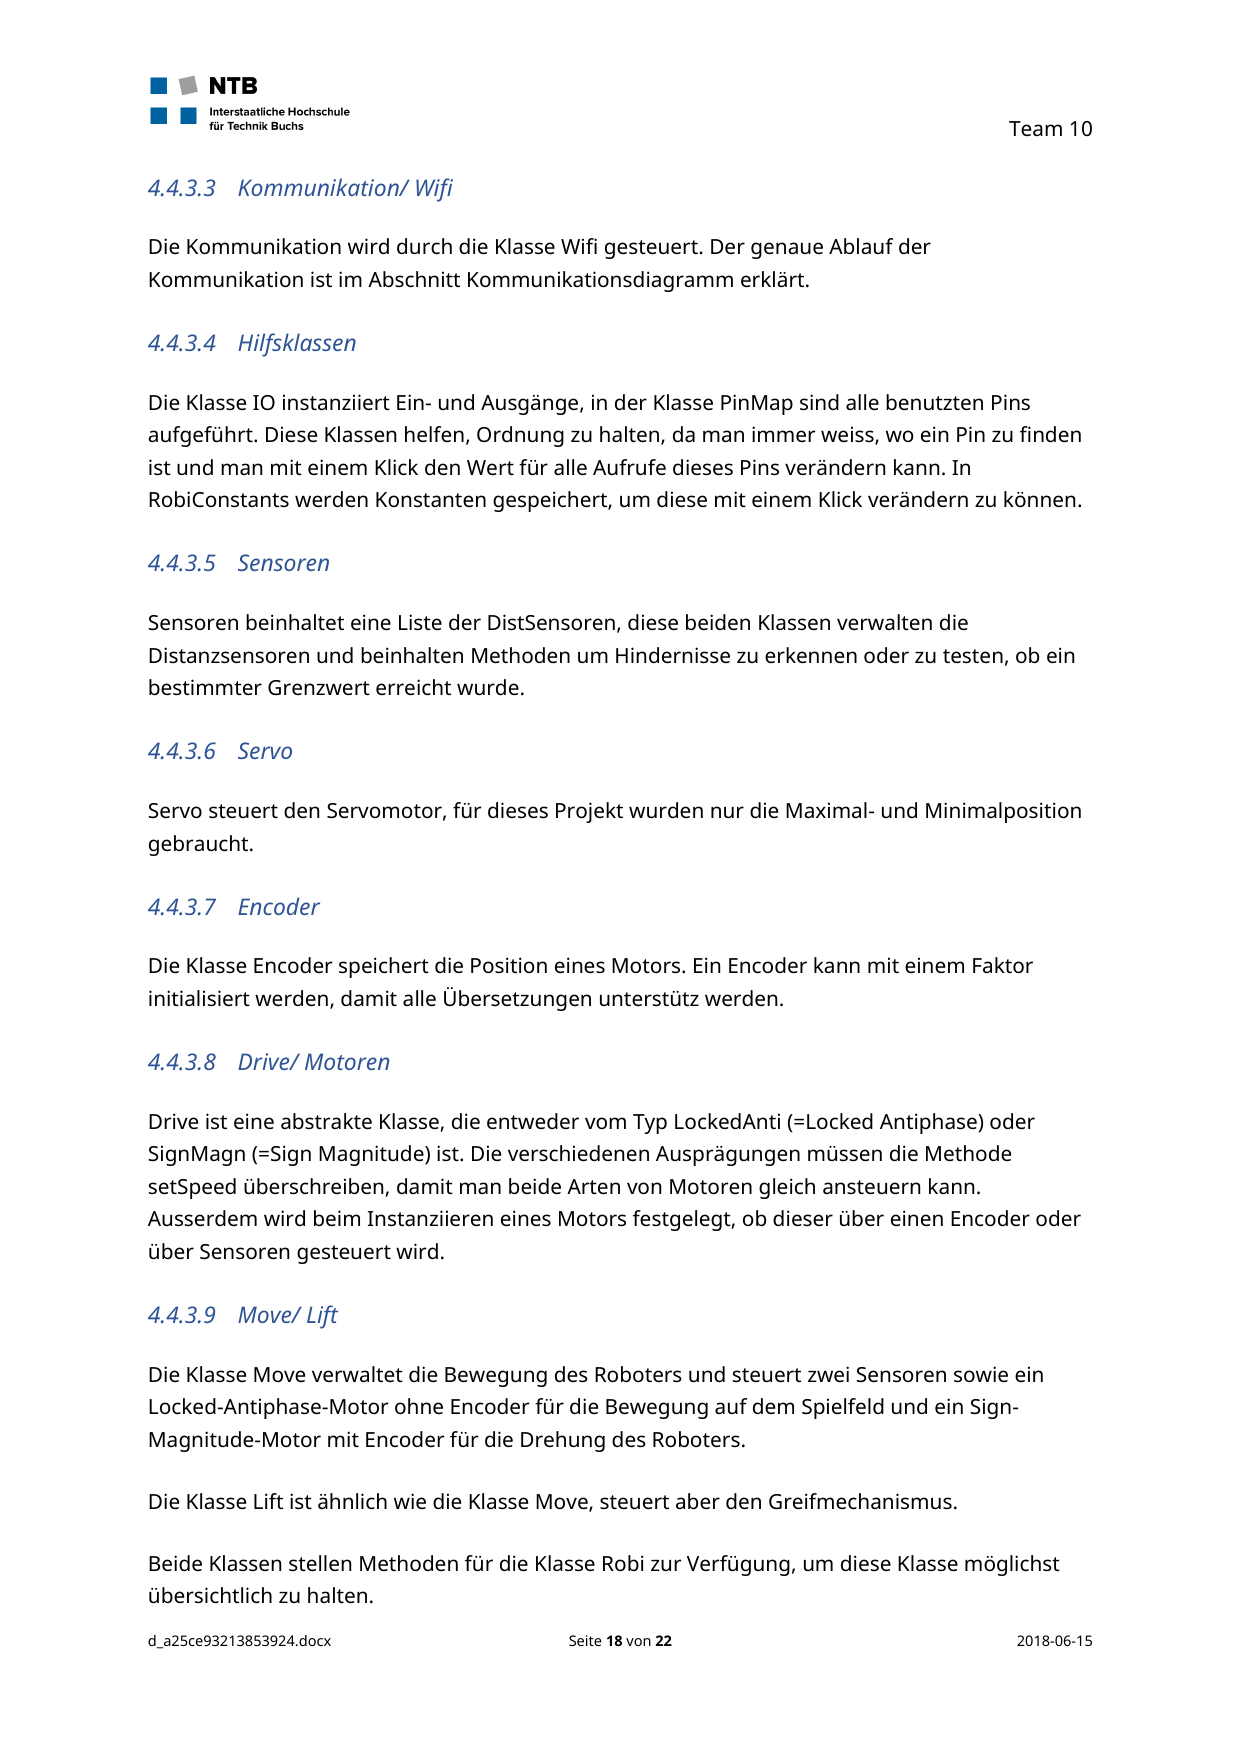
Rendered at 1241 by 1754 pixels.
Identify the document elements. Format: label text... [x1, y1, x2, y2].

text Die Klasse IO instanziiert Ein- und Ausgänge, in der Klasse PinMap sind alle benutzten Pins aufgeführt. Diese Klassen helfen, Ordnung zu halten, da man immer weiss, wo ein Pin zu finden ist und man mit einem Klick den Wert für alle Aufrufe dieses Pins verändern kann. In RobiConstants werden Konstanten gespeichert, um diese mit einem Klick verändern zu können. [148, 388, 1093, 514]
text Die Kommunikation wird durch die Klasse Wifi gesteuert. Der genaue Ablauf der Kommunikation ist im Abschnitt Kommunikationsdiagramm erklärt. [148, 232, 1093, 293]
text Beide Klassen stellen Methoden für die Klasse Robi zur Verfügung, um diese Klasse möglichst übersichtlich zu halten. [148, 1549, 1093, 1610]
subtitle Kommunikation/ Wifi [148, 171, 1093, 203]
subtitle Encoder [148, 891, 1093, 922]
text Die Klasse Move verwaltet die Bewegung des Roboters und steuert zwei Sensoren sowie ein Locked-Antiphase-Motor ohne Encoder für die Bewegung auf dem Spielfeld und ein Sign-Magnitude-Motor mit Encoder für die Drehung des Roboters. [148, 1360, 1093, 1453]
text Servo steuert den Servomotor, für dieses Projekt wurden nur die Maximal- und Minimalposition gebraucht. [148, 796, 1093, 857]
subtitle Move/ Lift [148, 1299, 1093, 1330]
subtitle Servo [148, 735, 1093, 766]
picture [147, 73, 355, 137]
text Die Klasse Lift ist ähnlich wie die Klasse Move, steuert aber den Greifmechanismus. [148, 1487, 1093, 1515]
subtitle Drive/ Motoren [148, 1046, 1093, 1077]
subtitle Sensoren [148, 547, 1093, 578]
text Sensoren beinhaltet eine Liste der DistSensoren, diese beiden Klassen verwalten die Distanzsensoren und beinhalten Methoden um Hindernisse zu erkennen oder zu testen, ob ein bestimmter Grenzwert erreicht wurde. [148, 608, 1093, 702]
subtitle Hilfsklassen [148, 327, 1093, 358]
text Drive ist eine abstrakte Klasse, die entweder vom Typ LockedAnti (=Locked Antiphase) oder SignMagn (=Sign Magnitude) ist. Die verschiedenen Ausprägungen müssen die Methode setSpeed überschreiben, damit man beide Arten von Motoren gleich ansteuern kann. Ausserdem wird beim Instanziieren eines Motors festgelegt, ob dieser über einen Encoder oder über Sensoren gesteuert wird. [148, 1107, 1093, 1266]
text Die Klasse Encoder speichert die Position eines Motors. Ein Encoder kann mit einem Faktor initialisiert werden, damit alle Übersetzungen unterstütz werden. [148, 951, 1093, 1012]
